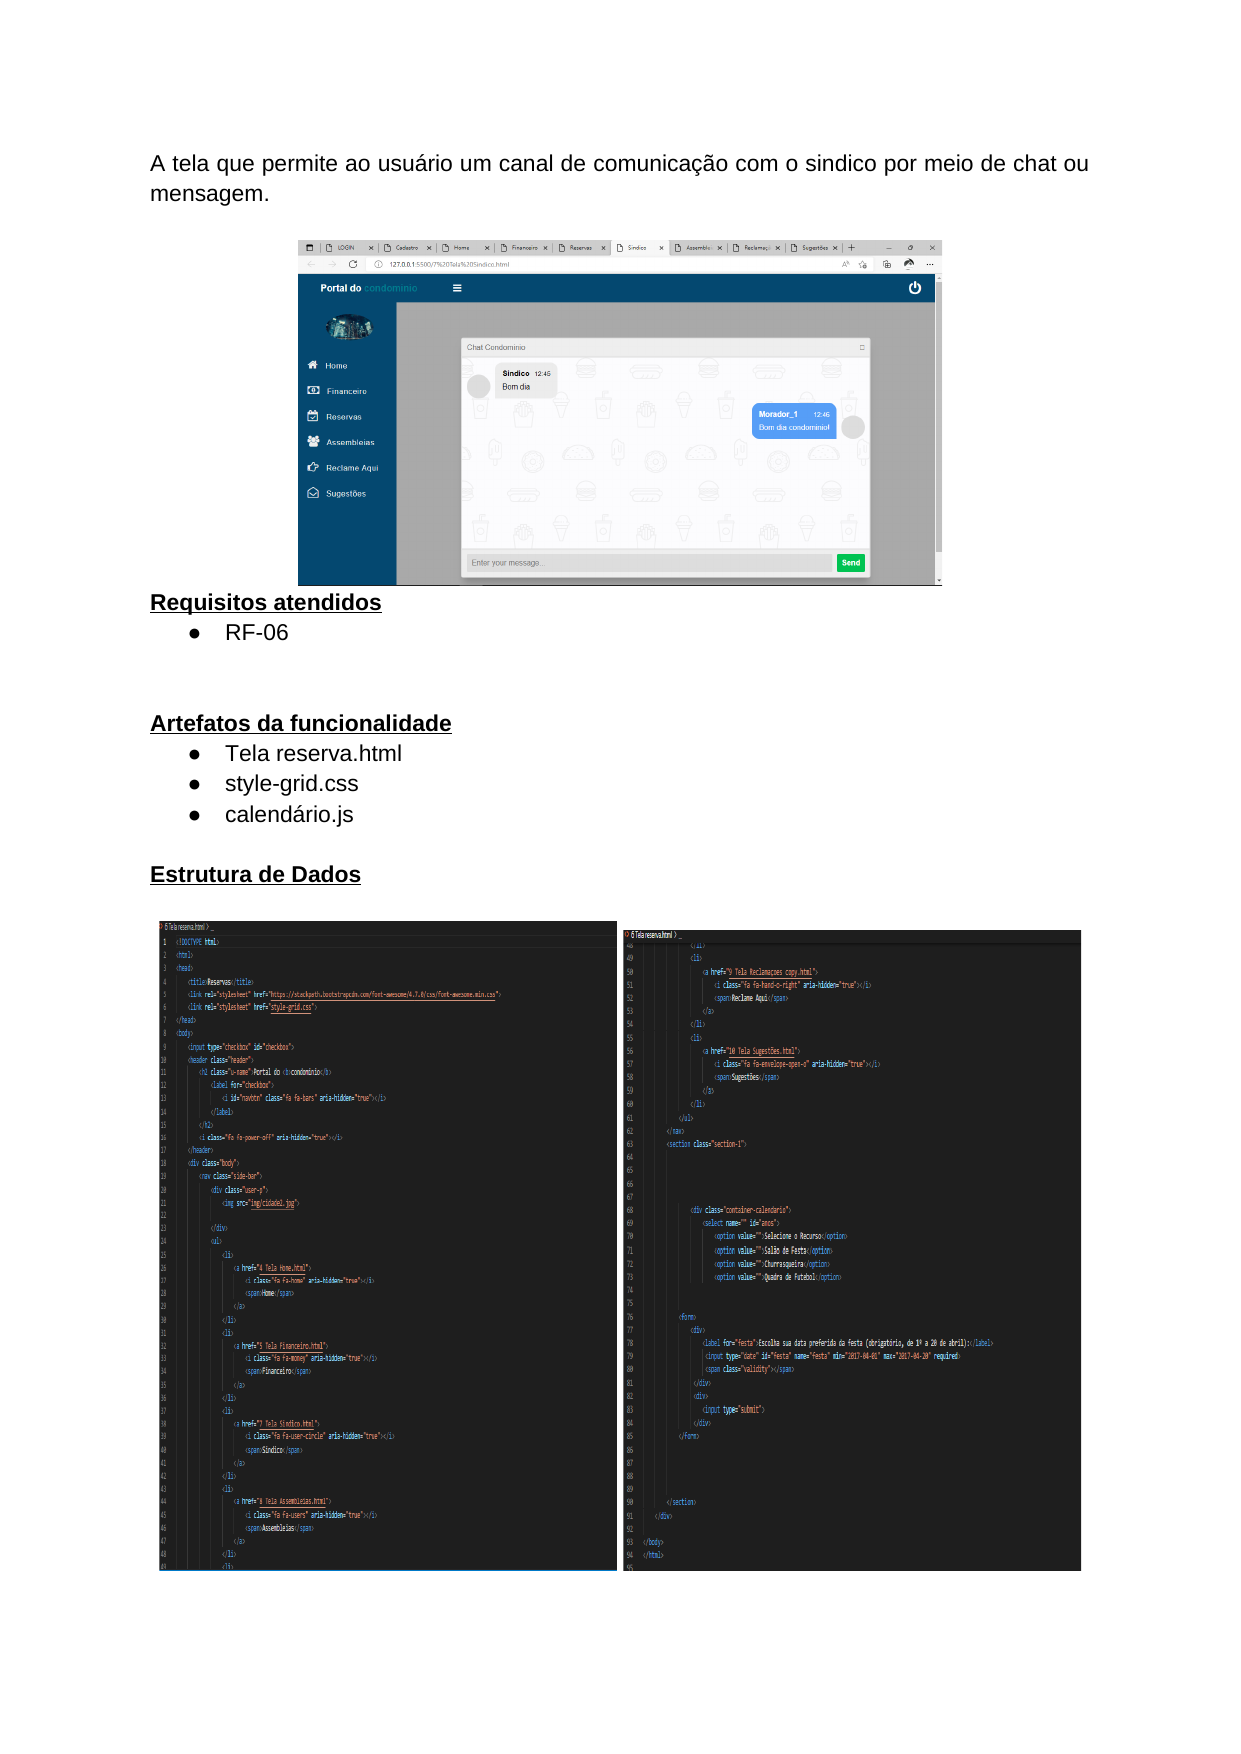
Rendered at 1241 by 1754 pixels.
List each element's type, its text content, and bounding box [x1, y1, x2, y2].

text A tela que permite ao usuário um canal de comunicação com o sindico por meio de chat ou mensagem. [150, 150, 1090, 207]
picture [298, 240, 943, 586]
list calendário.js [187, 801, 1090, 827]
text Requisitos atendidos [150, 589, 1090, 616]
text Artefatos da funcionalidade [150, 710, 1090, 736]
list RF-06 [187, 619, 1090, 646]
list Tela reserva.html [187, 740, 1090, 767]
text Estrutura de Dados [150, 861, 1090, 887]
picture [159, 921, 617, 1571]
picture [623, 930, 1082, 1571]
list style-grid.css [187, 770, 1090, 797]
